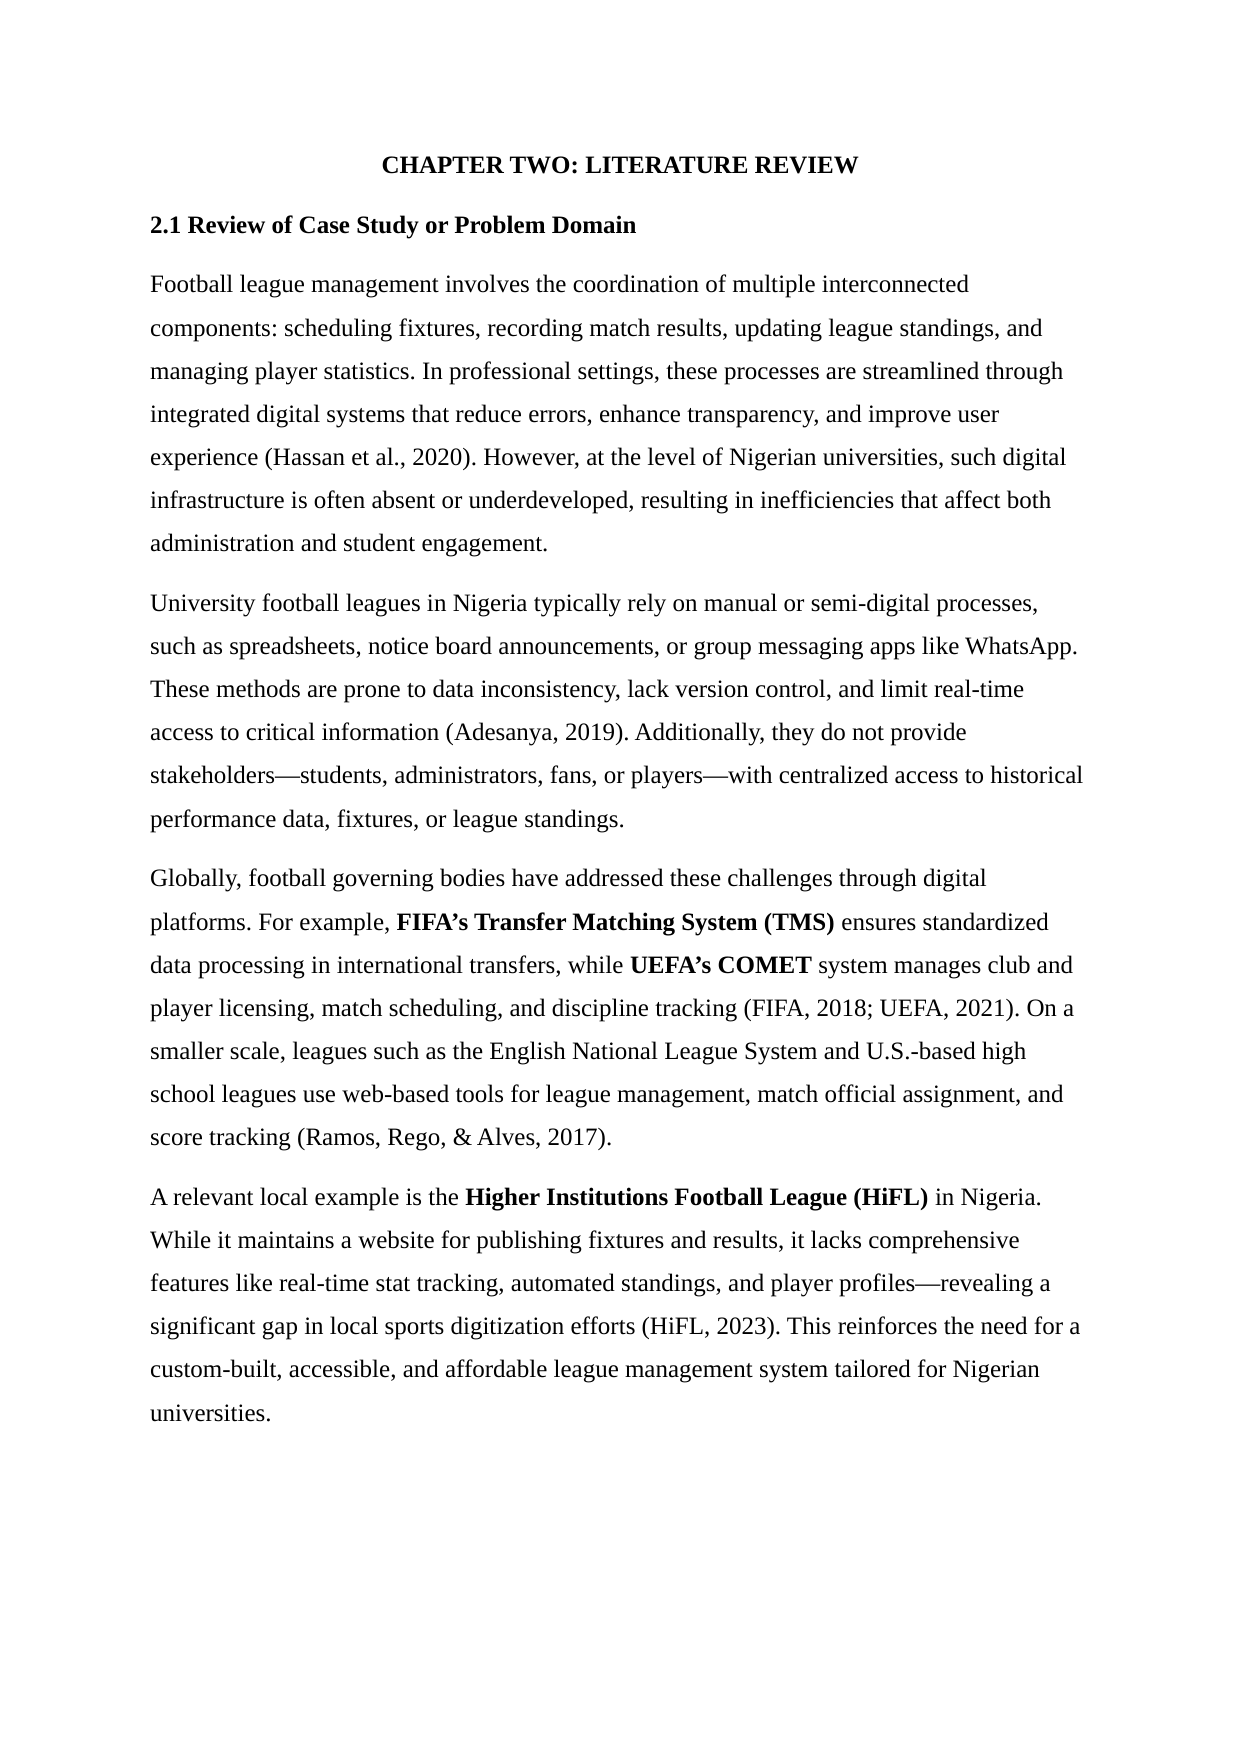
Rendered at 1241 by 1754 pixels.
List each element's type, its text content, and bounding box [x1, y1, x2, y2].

text Globally, football governing bodies have addressed these challenges through digital platforms. For example, FIFA’s Transfer Matching System (TMS) ensures standardized data processing in international transfers, while UEFA’s COMET system manages club and player licensing, match scheduling, and discipline tracking (FIFA, 2018; UEFA, 2021). On a smaller scale, leagues such as the English National League System and U.S.-based high school leagues use web-based tools for league management, match official assignment, and score tracking (Ramos, Rego, & Alves, 2017). [150, 863, 1090, 1151]
text CHAPTER TWO: LITERATURE REVIEW [150, 150, 1090, 179]
text University football leagues in Nigeria typically rely on manual or semi-digital processes, such as spreadsheets, notice board announcements, or group messaging apps like WhatsApp. These methods are prone to data inconsistency, lack version control, and limit real-time access to critical information (Adesanya, 2019). Additionally, they do not provide stakeholders—students, administrators, fans, or players—with centralized access to historical performance data, fixtures, or league standings. [150, 588, 1090, 832]
text A relevant local example is the Higher Institutions Football League (HiFL) in Nigeria. While it maintains a website for publishing fixtures and results, it lacks comprehensive features like real-time stat tracking, automated standings, and player profiles—revealing a significant gap in local sports digitization efforts (HiFL, 2023). This reinforces the need for a custom-built, accessible, and affordable league management system tailored for Nigerian universities. [150, 1182, 1090, 1426]
text Football league management involves the coordination of multiple interconnected components: scheduling fixtures, recording match results, updating league standings, and managing player statistics. In professional settings, these processes are streamlined through integrated digital systems that reduce errors, enhance transparency, and improve user experience (Hassan et al., 2020). However, at the level of Nigerian universities, such digital infrastructure is often absent or underdeveloped, resulting in inefficiencies that affect both administration and student engagement. [150, 269, 1090, 557]
text 2.1 Review of Case Study or Problem Domain [150, 210, 1090, 238]
